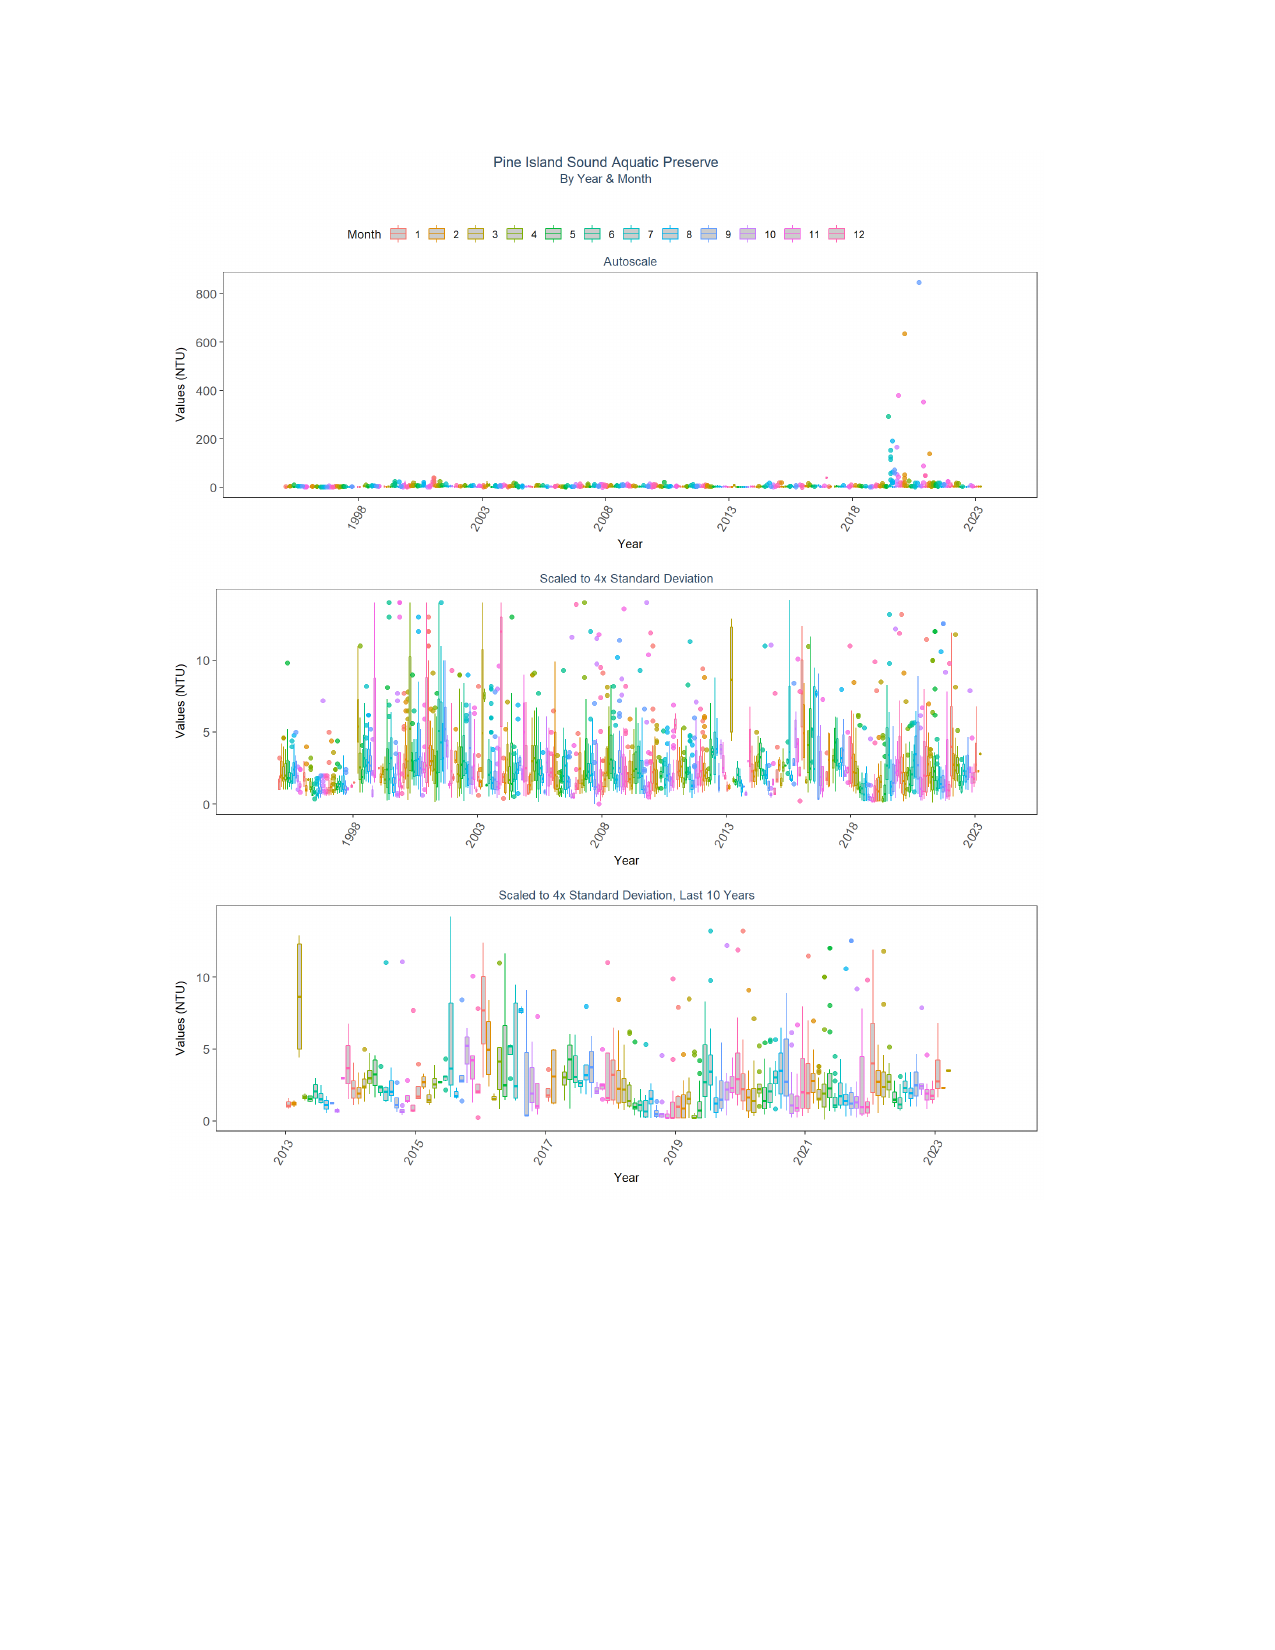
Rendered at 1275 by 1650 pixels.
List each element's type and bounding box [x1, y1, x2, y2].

picture [168, 150, 1044, 1200]
